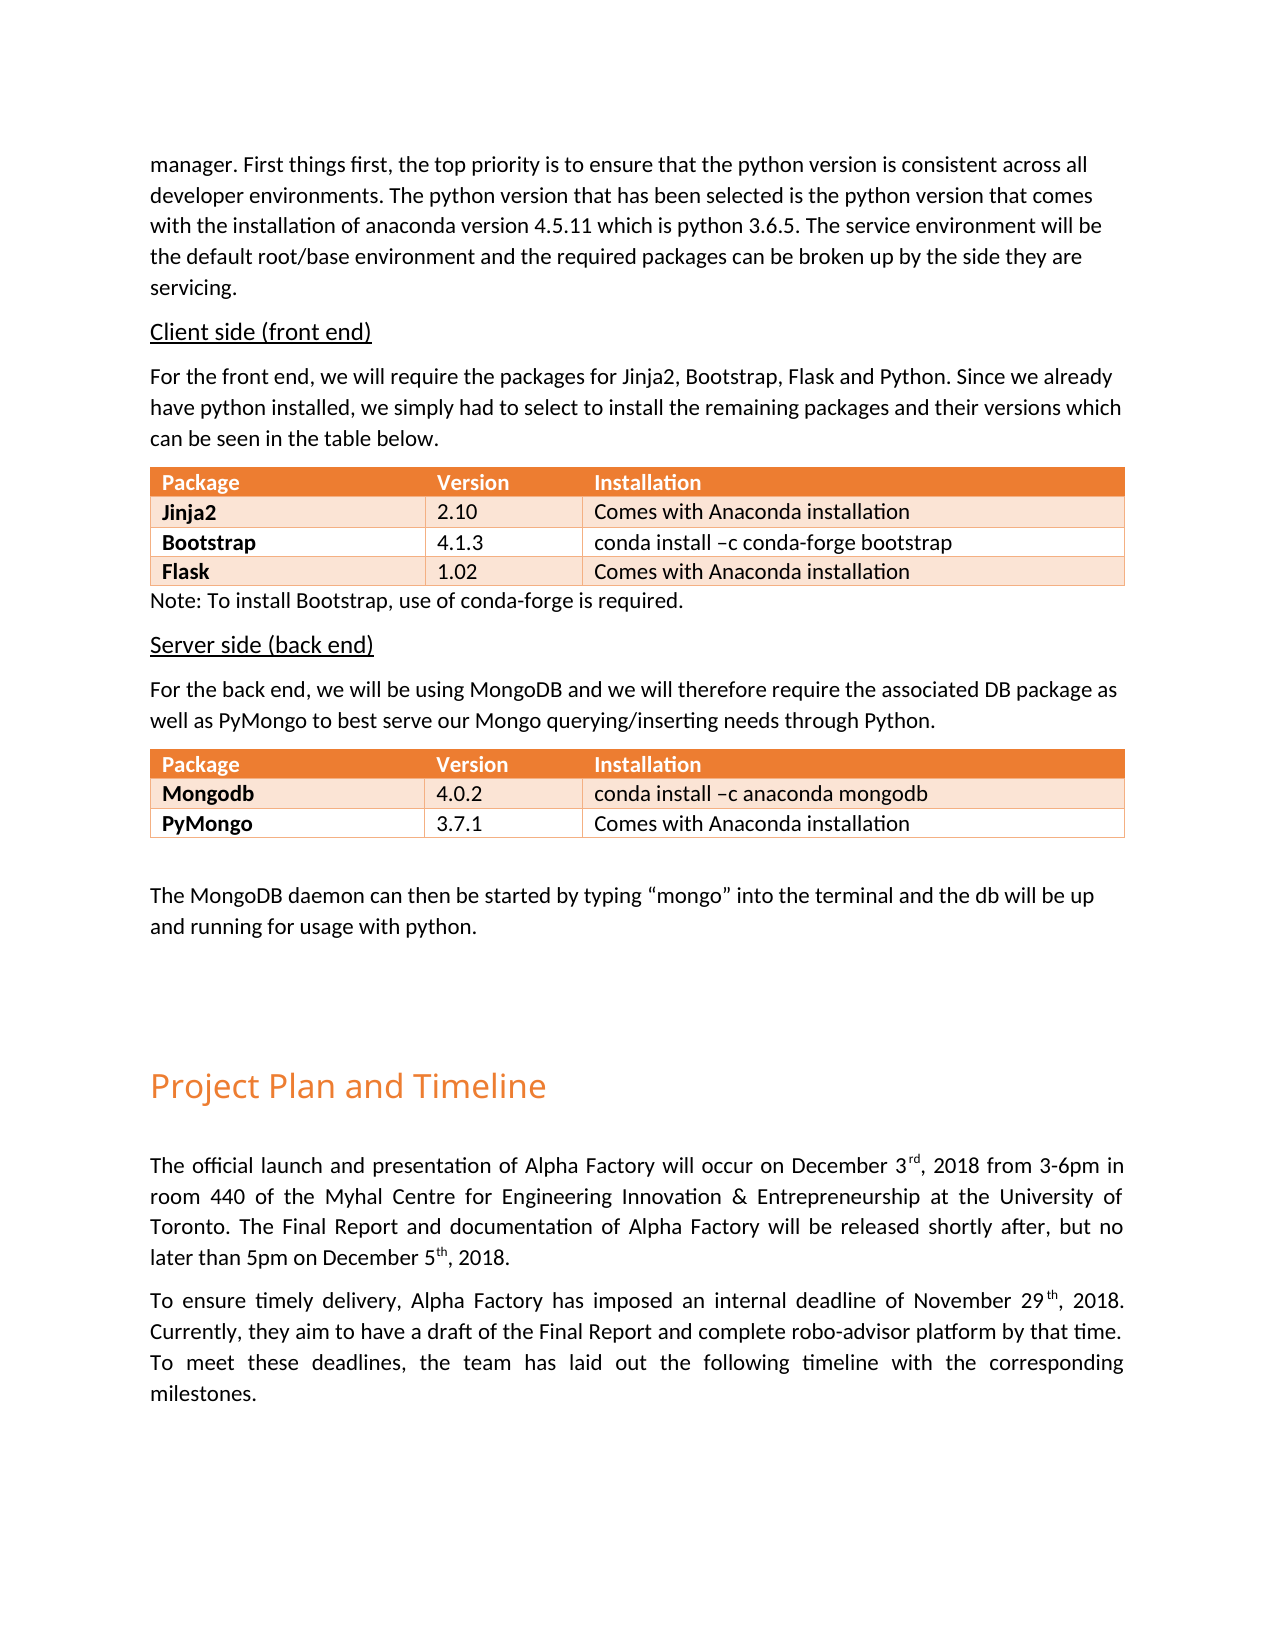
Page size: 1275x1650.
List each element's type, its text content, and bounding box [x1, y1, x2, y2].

text Server side (back end) [150, 629, 1125, 660]
table_cell 2.10 [426, 497, 582, 527]
table_header Installation [583, 750, 1124, 778]
table_header Package [151, 468, 425, 496]
text The MongoDB daemon can then be started by typing “mongo” into the terminal and the db will be up and running for usage with python. [150, 881, 1125, 940]
table_cell Comes with Anaconda installation [583, 497, 1124, 527]
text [150, 150, 1125, 301]
table_cell Comes with Anaconda installation [583, 557, 1124, 585]
table_cell 4.1.3 [426, 528, 582, 556]
table_cell Mongodb [151, 779, 424, 808]
text For the front end, we will require the packages for Jinja2, Bootstrap, Flask and Python. Since we already have python installed, we simply had to select to install the remaining packages and their versions which can be seen in the table below. [150, 362, 1125, 452]
table_header Installation [583, 468, 1124, 496]
text To ensure timely delivery, Alpha Factory has imposed an internal deadline of November 29th, 2018. Currently, they aim to have a draft of the Final Report and complete robo-advisor platform by that time. To meet these deadlines, the team has laid out the following timeline with the corresponding milestones. [150, 1286, 1125, 1407]
table_header Package [151, 750, 424, 778]
subtitle Project Plan and Timeline [150, 1062, 1125, 1108]
table_header Version [426, 468, 582, 496]
text Client side (front end) [150, 316, 1125, 347]
table_cell 4.0.2 [425, 779, 582, 808]
table_cell conda install –c conda-forge bootstrap [583, 528, 1124, 556]
text The official launch and presentation of Alpha Factory will occur on December 3rd, 2018 from 3-6pm in room 440 of the Myhal Centre for Engineering Innovation & Entrepreneurship at the University of Toronto. The Final Report and documentation of Alpha Factory will be released shortly after, but no later than 5pm on December 5th, 2018. [150, 1151, 1125, 1271]
table_cell Jinja2 [151, 497, 425, 527]
table_cell conda install –c anaconda mongodb [583, 779, 1124, 808]
table_header Version [425, 750, 582, 778]
table_cell Bootstrap [151, 528, 425, 556]
text Note: To install Bootstrap, use of conda-forge is required. [150, 586, 1125, 614]
table_cell PyMongo [151, 809, 424, 837]
table_cell 3.7.1 [425, 809, 582, 837]
text For the back end, we will be using MongoDB and we will therefore require the associated DB package as well as PyMongo to best serve our Mongo querying/inserting needs through Python. [150, 675, 1125, 734]
table_cell Comes with Anaconda installation [583, 809, 1124, 837]
table_cell Flask [151, 557, 425, 585]
table_cell 1.02 [426, 557, 582, 585]
